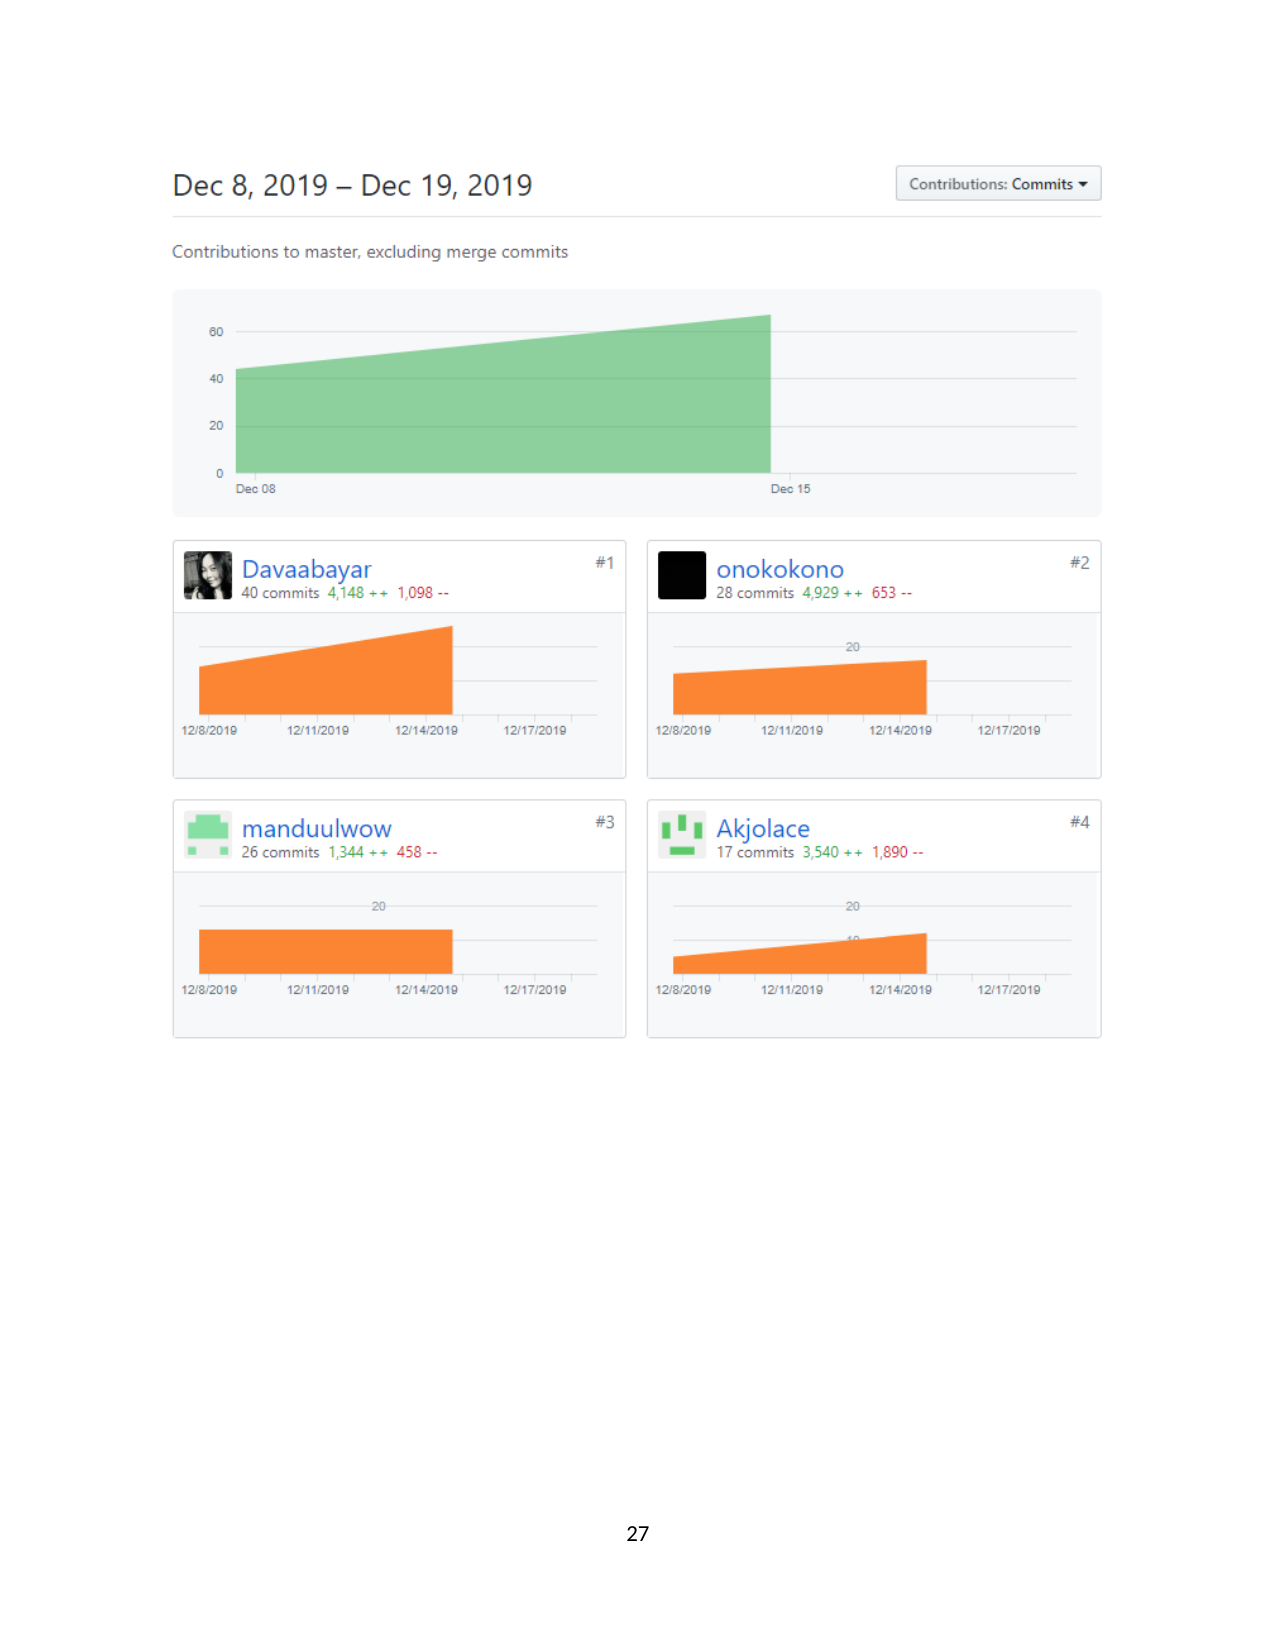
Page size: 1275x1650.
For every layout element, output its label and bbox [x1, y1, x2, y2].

picture [150, 150, 1125, 1060]
